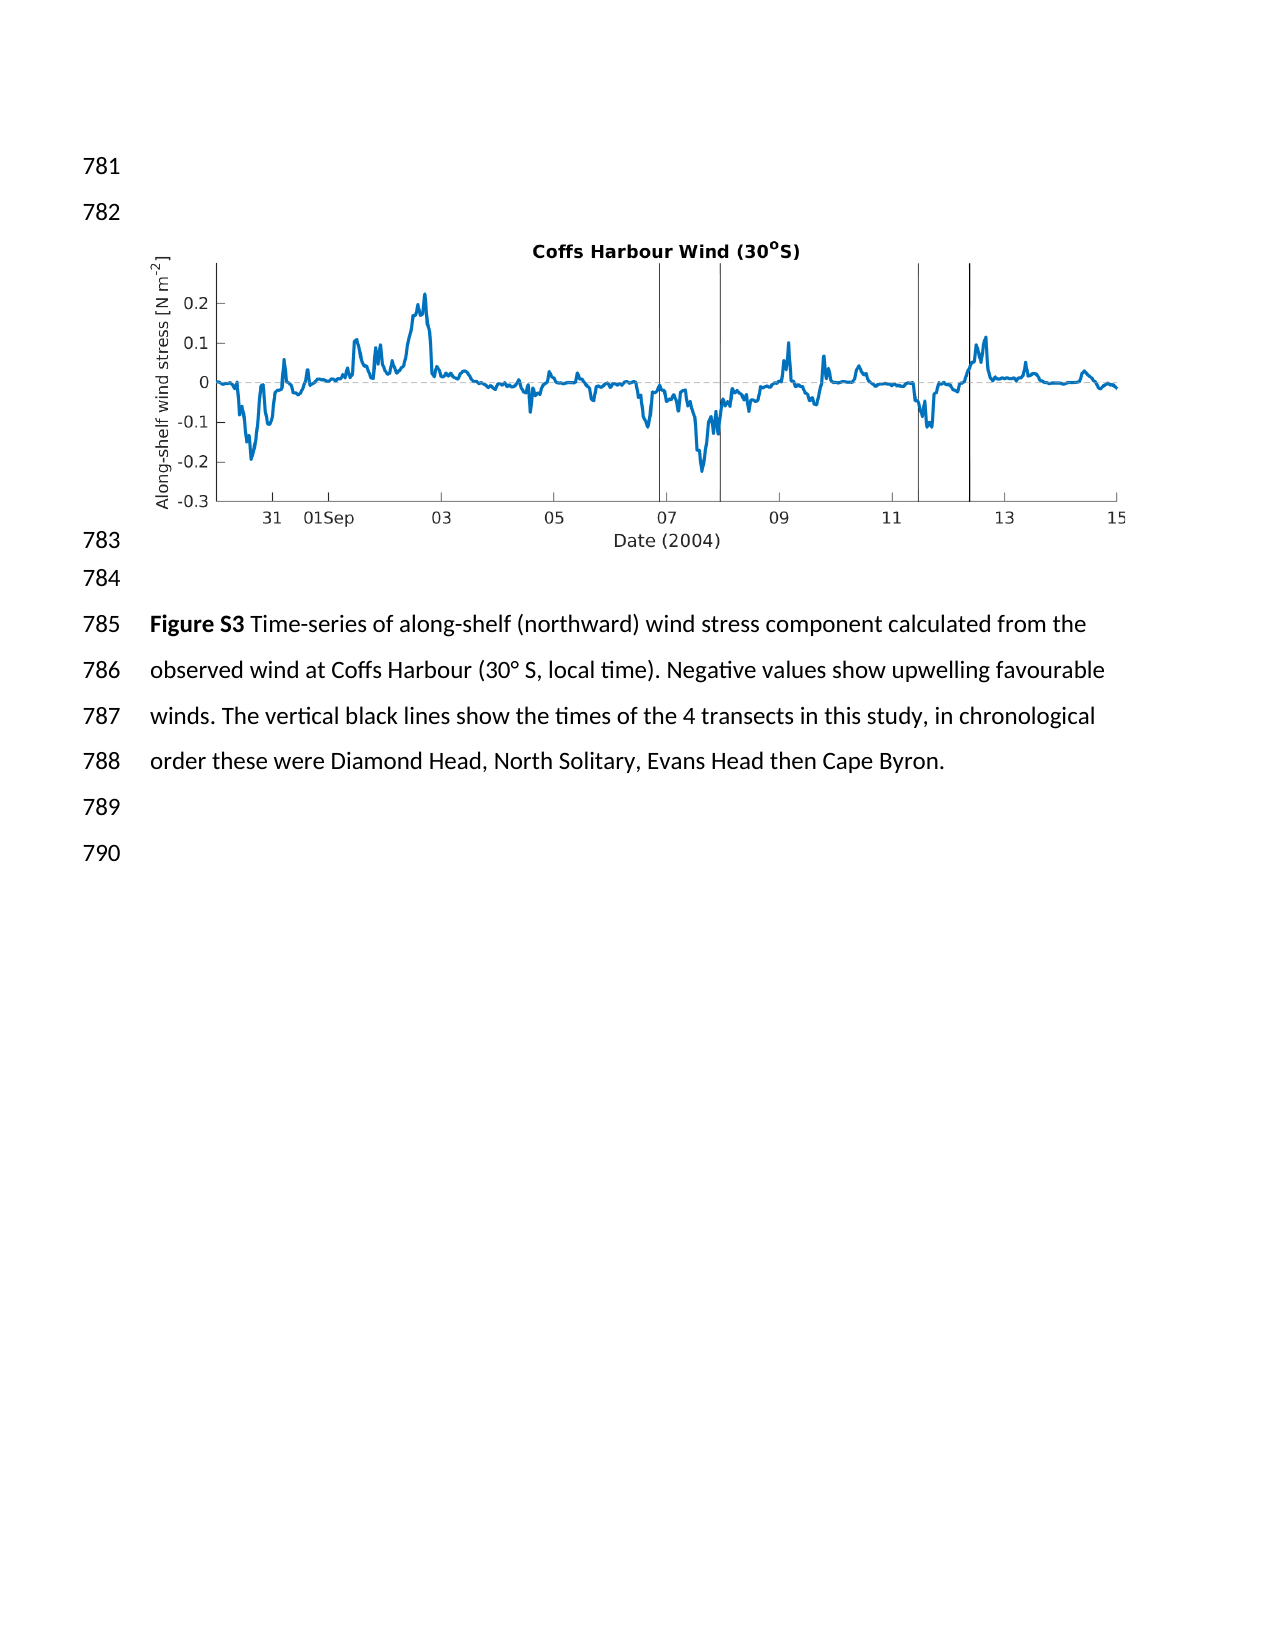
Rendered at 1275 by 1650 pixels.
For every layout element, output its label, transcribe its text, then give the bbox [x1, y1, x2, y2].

text Figure S3 Time-series of along-shelf (northward) wind stress component calculated from the observed wind at Coffs Harbour (30° S, local time). Negative values show upwelling favourable winds. The vertical black lines show the times of the 4 transects in this study, in chronological order these were Diamond Head, North Solitary, Evans Head then Cape Byron. [150, 608, 1125, 776]
picture [150, 241, 1125, 549]
